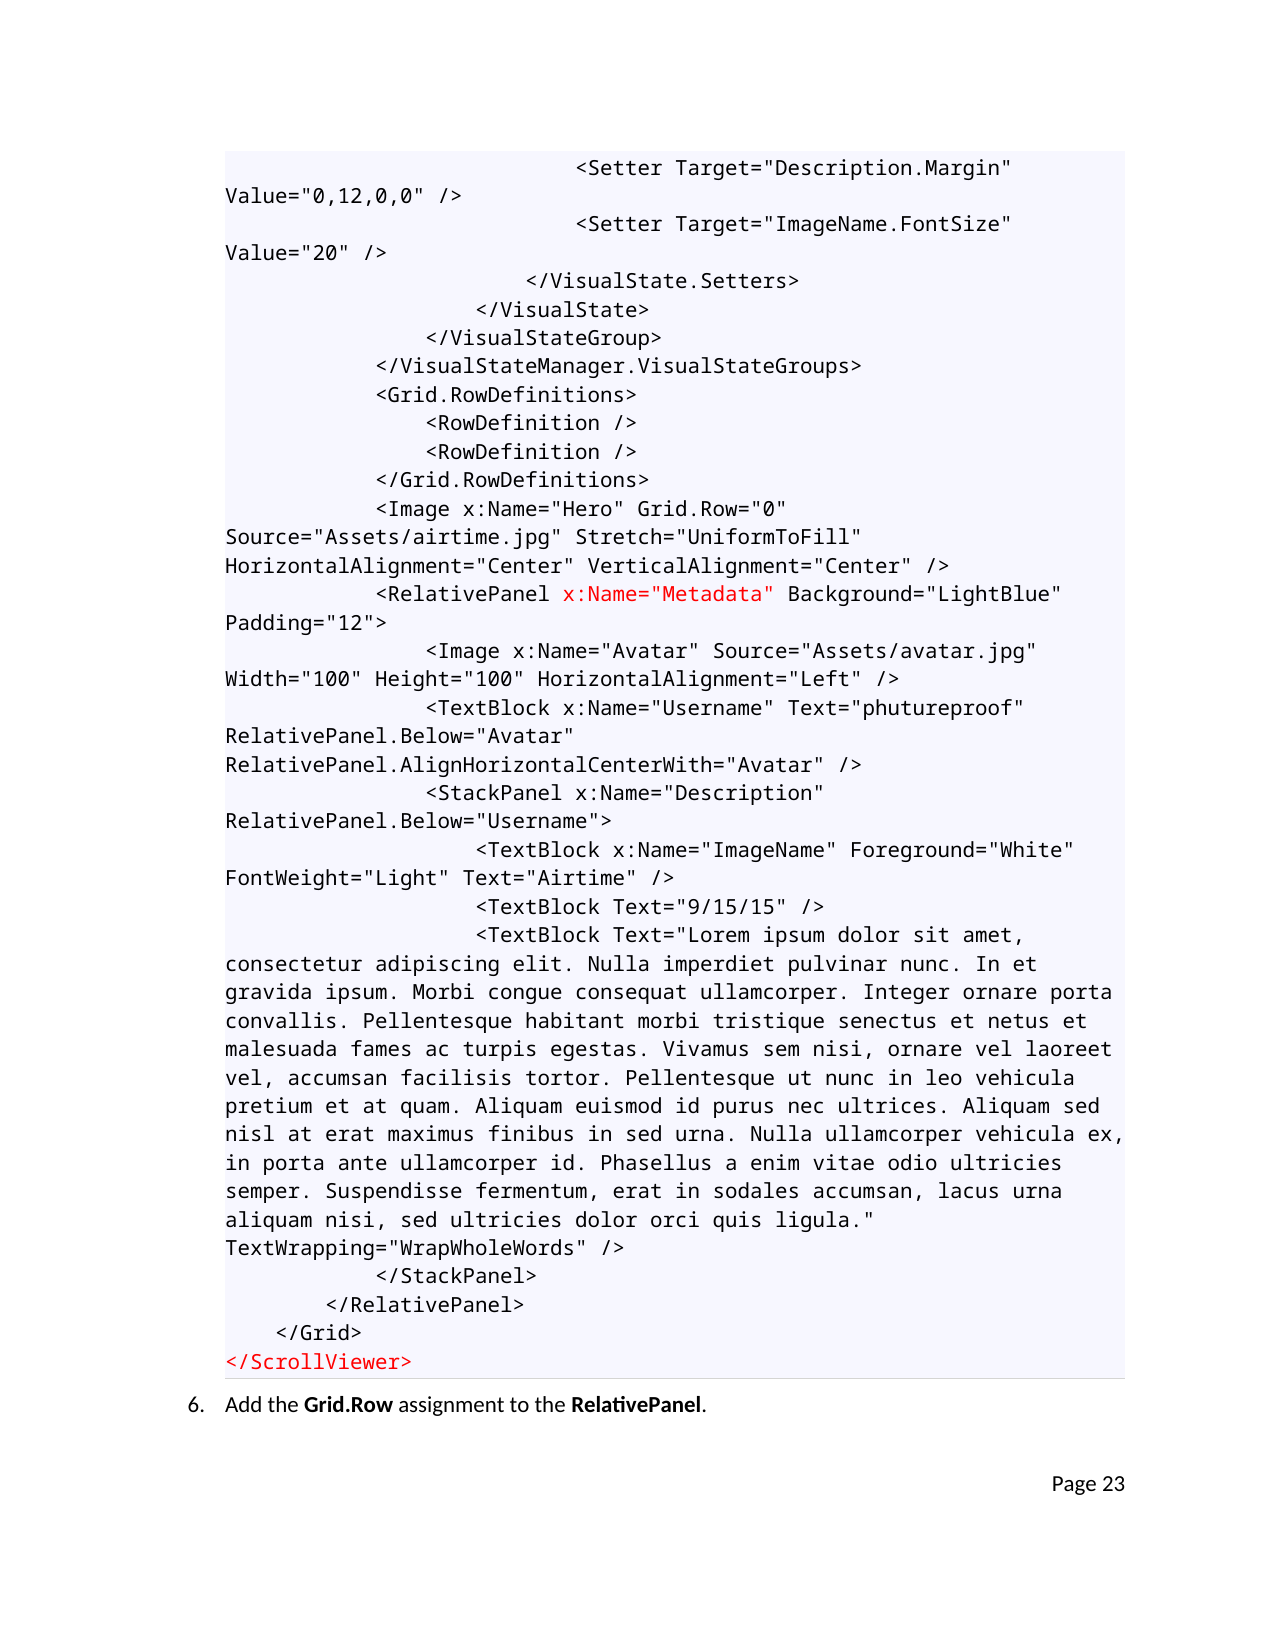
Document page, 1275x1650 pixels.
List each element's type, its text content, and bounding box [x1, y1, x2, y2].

text <StackPanel x:Name="Description" RelativePanel.Below="Username"> [225, 776, 1125, 832]
text Add the Grid.Row assignment to the RelativePanel. [187, 1391, 1125, 1418]
text </VisualState.Setters> [225, 264, 1125, 292]
text </VisualStateManager.VisualStateGroups> [225, 349, 1125, 377]
text <TextBlock Text="Lorem ipsum dolor sit amet, consectetur adipiscing elit. Nulla imperdiet pulvinar nunc. In et gravida ipsum. Morbi congue consequat ullamcorper. Integer ornare porta convallis. Pellentesque habitant morbi tristique senectus et netus et malesuada fames ac turpis egestas. Vivamus sem nisi, ornare vel laoreet vel, accumsan facilisis tortor. Pellentesque ut nunc in leo vehicula pretium et at quam. Aliquam euismod id purus nec ultrices. Aliquam sed nisl at erat maximus finibus in sed urna. Nulla ullamcorper vehicula ex, in porta ante ullamcorper id. Phasellus a enim vitae odio ultricies semper. Suspendisse fermentum, erat in sodales accumsan, lacus urna aliquam nisi, sed ultricies dolor orci quis ligula." TextWrapping="WrapWholeWords" /> [225, 918, 1125, 1259]
text <TextBlock x:Name="ImageName" Foreground="White" FontWeight="Light" Text="Airtime" /> [225, 832, 1125, 889]
text <TextBlock Text="9/15/15" /> [225, 889, 1125, 918]
text <Image x:Name="Avatar" Source="Assets/avatar.jpg" Width="100" Height="100" HorizontalAlignment="Left" /> [225, 633, 1125, 690]
text </VisualState> [225, 292, 1125, 321]
text <Setter Target="Description.Margin" Value="0,12,0,0" /> [225, 151, 1125, 207]
text </StackPanel> [225, 1259, 1125, 1287]
text <Image x:Name="Hero" Grid.Row="0" Source="Assets/airtime.jpg" Stretch="UniformToFill" HorizontalAlignment="Center" VerticalAlignment="Center" /> [225, 491, 1125, 577]
text <TextBlock x:Name="Username" Text="phutureproof" RelativePanel.Below="Avatar" RelativePanel.AlignHorizontalCenterWith="Avatar" /> [225, 690, 1125, 776]
text </Grid> [225, 1316, 1125, 1344]
text </RelativePanel> [225, 1287, 1125, 1316]
text <RelativePanel x:Name="Metadata" Background="LightBlue" Padding="12"> [225, 577, 1125, 633]
text </Grid.RowDefinitions> [225, 463, 1125, 491]
text </ScrollViewer> [225, 1344, 1125, 1378]
text </VisualStateGroup> [225, 321, 1125, 349]
text <Setter Target="ImageName.FontSize" Value="20" /> [225, 207, 1125, 264]
text <Grid.RowDefinitions> [225, 377, 1125, 406]
text <RowDefinition /> [225, 434, 1125, 463]
text <RowDefinition /> [225, 406, 1125, 434]
